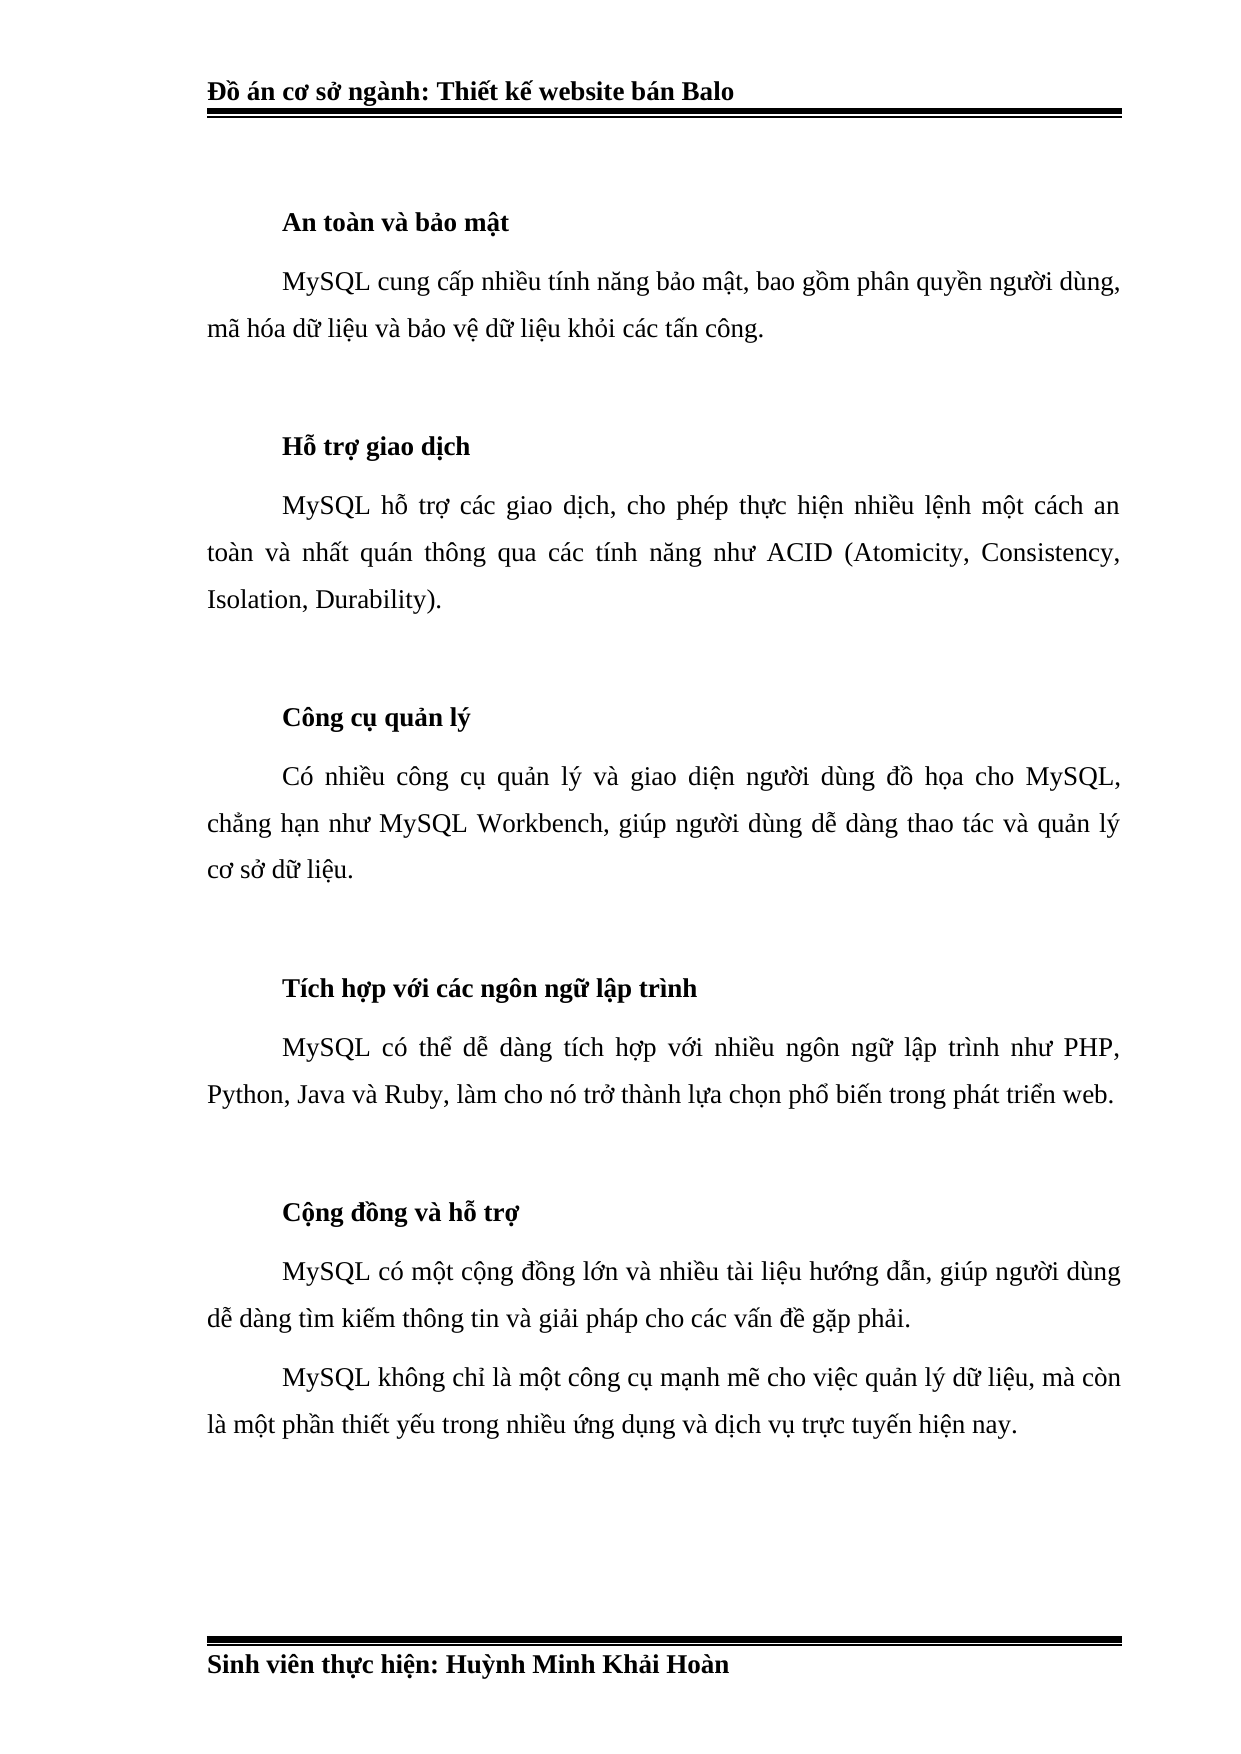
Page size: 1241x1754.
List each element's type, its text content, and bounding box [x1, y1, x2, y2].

text MySQL không chỉ là một công cụ mạnh mẽ cho việc quản lý dữ liệu, mà còn là một phần thiết yếu trong nhiều ứng dụng và dịch vụ trực tuyến hiện nay. [207, 1361, 1122, 1439]
text MySQL hỗ trợ các giao dịch, cho phép thực hiện nhiều lệnh một cách an toàn và nhất quán thông qua các tính năng như ACID (Atomicity, Consistency, Isolation, Durability). [207, 489, 1122, 614]
text Hỗ trợ giao dịch [207, 430, 1122, 461]
text Tích hợp với các ngôn ngữ lập trình [207, 972, 1122, 1003]
text MySQL có thể dễ dàng tích hợp với nhiều ngôn ngữ lập trình như PHP, Python, Java và Ruby, làm cho nó trở thành lựa chọn phổ biến trong phát triển web. [207, 1031, 1122, 1109]
text Công cụ quản lý [207, 701, 1122, 732]
text MySQL cung cấp nhiều tính năng bảo mật, bao gồm phân quyền người dùng, mã hóa dữ liệu và bảo vệ dữ liệu khỏi các tấn công. [207, 265, 1122, 343]
text Cộng đồng và hỗ trợ [207, 1196, 1122, 1227]
text Có nhiều công cụ quản lý và giao diện người dùng đồ họa cho MySQL, chẳng hạn như MySQL Workbench, giúp người dùng dễ dàng thao tác và quản lý cơ sở dữ liệu. [207, 760, 1122, 885]
text An toàn và bảo mật [207, 206, 1122, 237]
text MySQL có một cộng đồng lớn và nhiều tài liệu hướng dẫn, giúp người dùng dễ dàng tìm kiếm thông tin và giải pháp cho các vấn đề gặp phải. [207, 1255, 1122, 1333]
